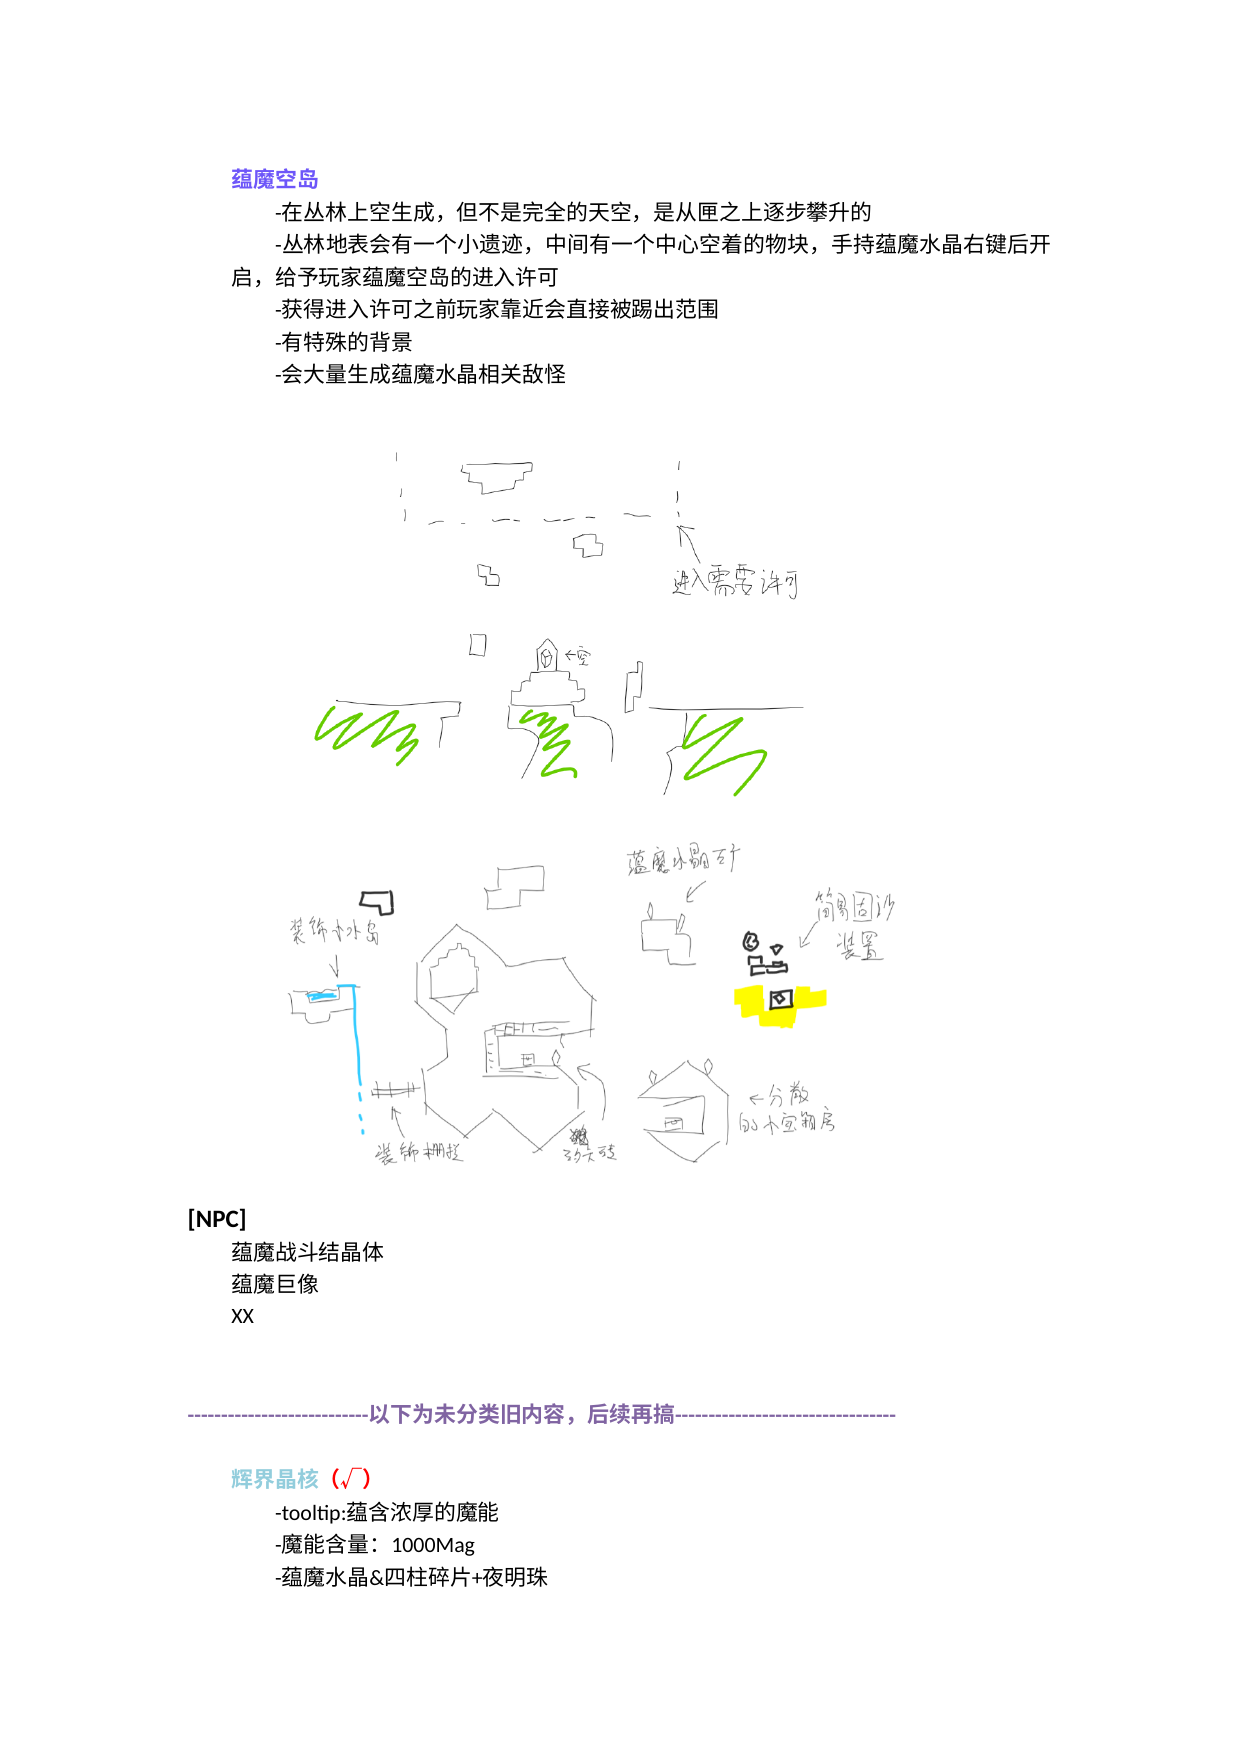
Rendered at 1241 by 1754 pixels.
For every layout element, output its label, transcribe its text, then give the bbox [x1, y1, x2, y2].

text -有特殊的背景 [231, 324, 1053, 357]
text -在丛林上空生成，但不是完全的天空，是从匣之上逐步攀升的 [231, 194, 1053, 227]
text -会大量生成蕴魔水晶相关敌怪 [231, 357, 1053, 389]
text 蕴魔巨像 [187, 1267, 1053, 1299]
picture [275, 422, 837, 808]
text -魔能含量：1000Mag [231, 1527, 1053, 1559]
text -丛林地表会有一个小遗迹，中间有一个中心空着的物块，手持蕴魔水晶右键后开启，给予玩家蕴魔空岛的进入许可 [231, 227, 1053, 292]
text XX [187, 1299, 1053, 1332]
text 辉界晶核（√） [187, 1462, 1053, 1494]
text ---------------------------以下为未分类旧内容，后续再搞--------------------------------- [187, 1397, 1053, 1429]
text -获得进入许可之前玩家靠近会直接被踢出范围 [231, 292, 1053, 324]
picture [275, 812, 938, 1191]
text -tooltip:蕴含浓厚的魔能 [231, 1494, 1053, 1527]
text [NPC] [187, 1202, 1053, 1234]
text 蕴魔战斗结晶体 [187, 1234, 1053, 1267]
text -蕴魔水晶&四柱碎片+夜明珠 [231, 1559, 1053, 1592]
text 蕴魔空岛 [187, 162, 1053, 194]
